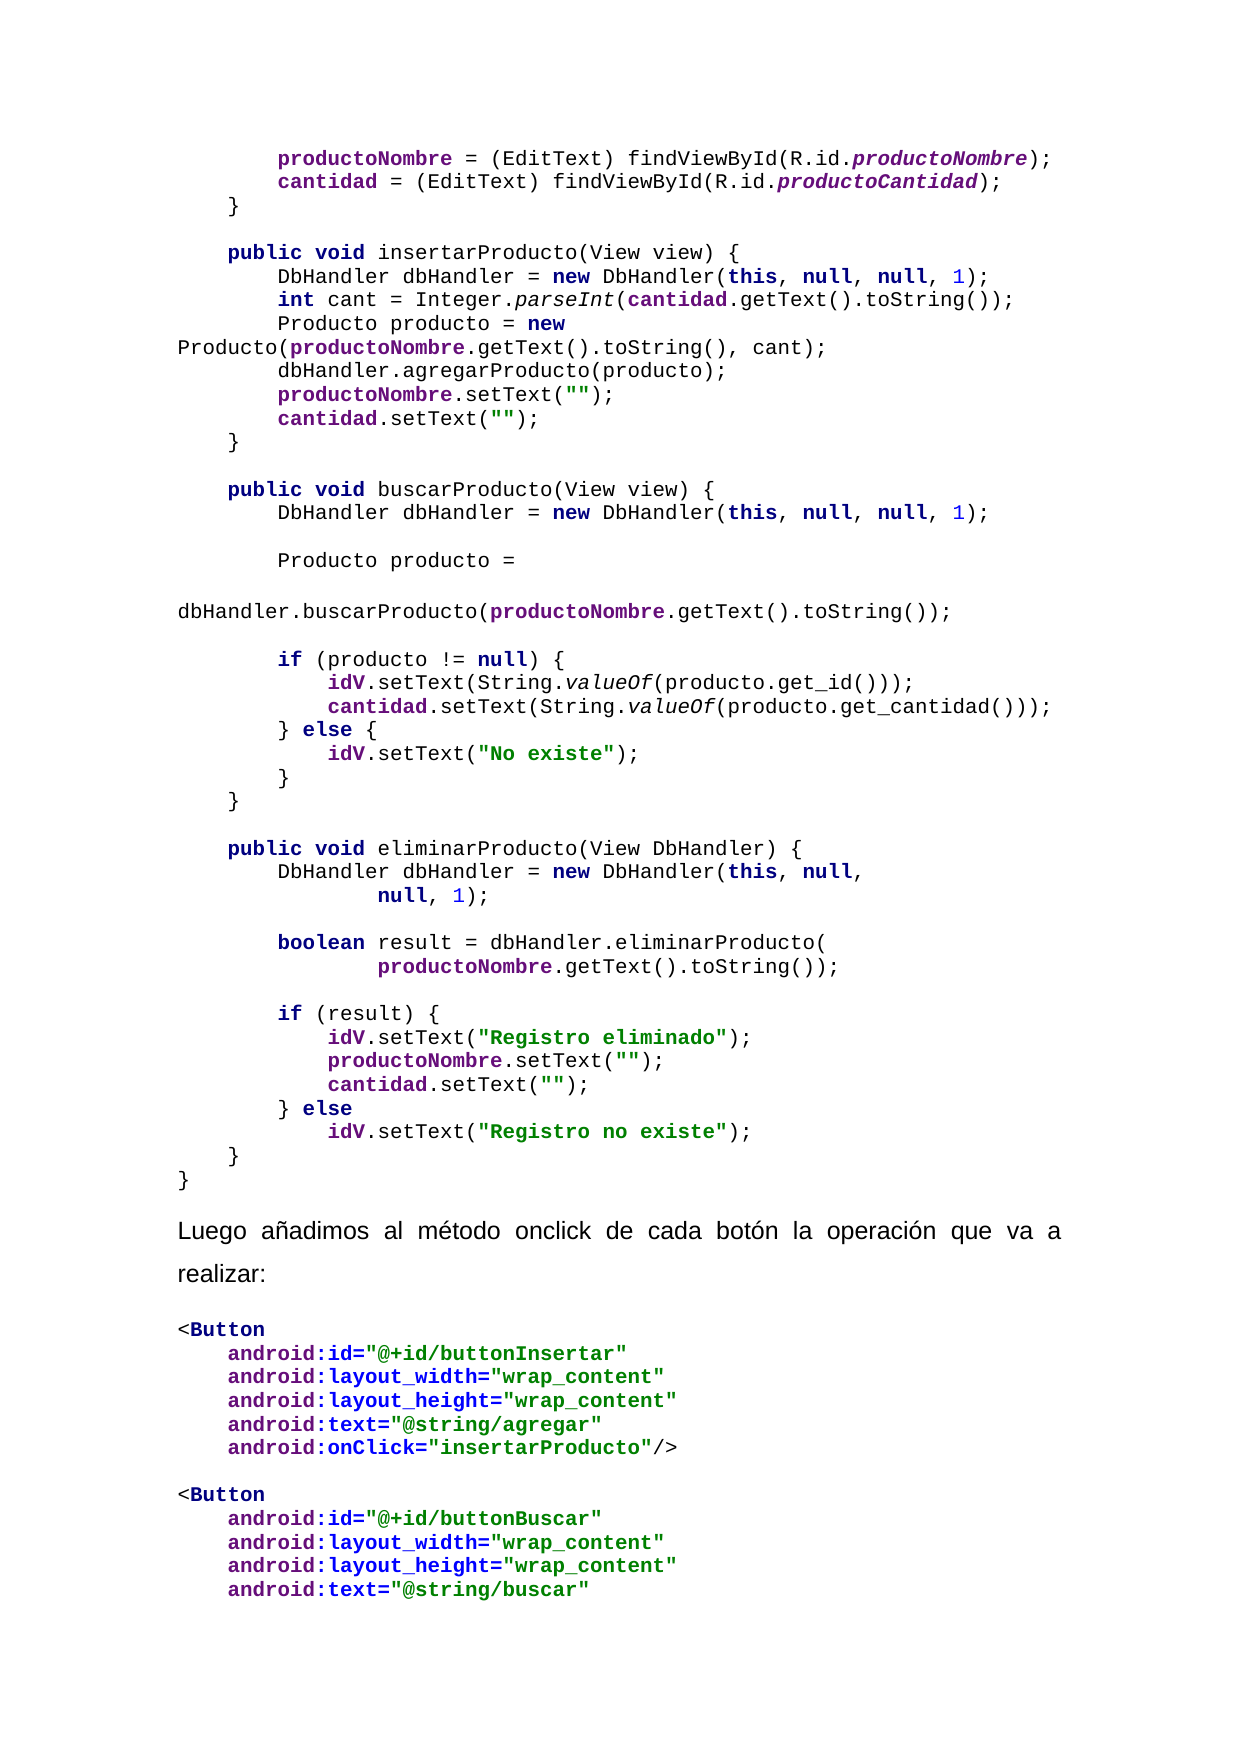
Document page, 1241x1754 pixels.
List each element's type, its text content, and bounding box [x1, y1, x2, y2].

text Luego añadimos al método onclick de cada botón la operación que va a realizar: [177, 1216, 1063, 1288]
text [177, 1319, 1063, 1603]
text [177, 148, 1063, 1192]
